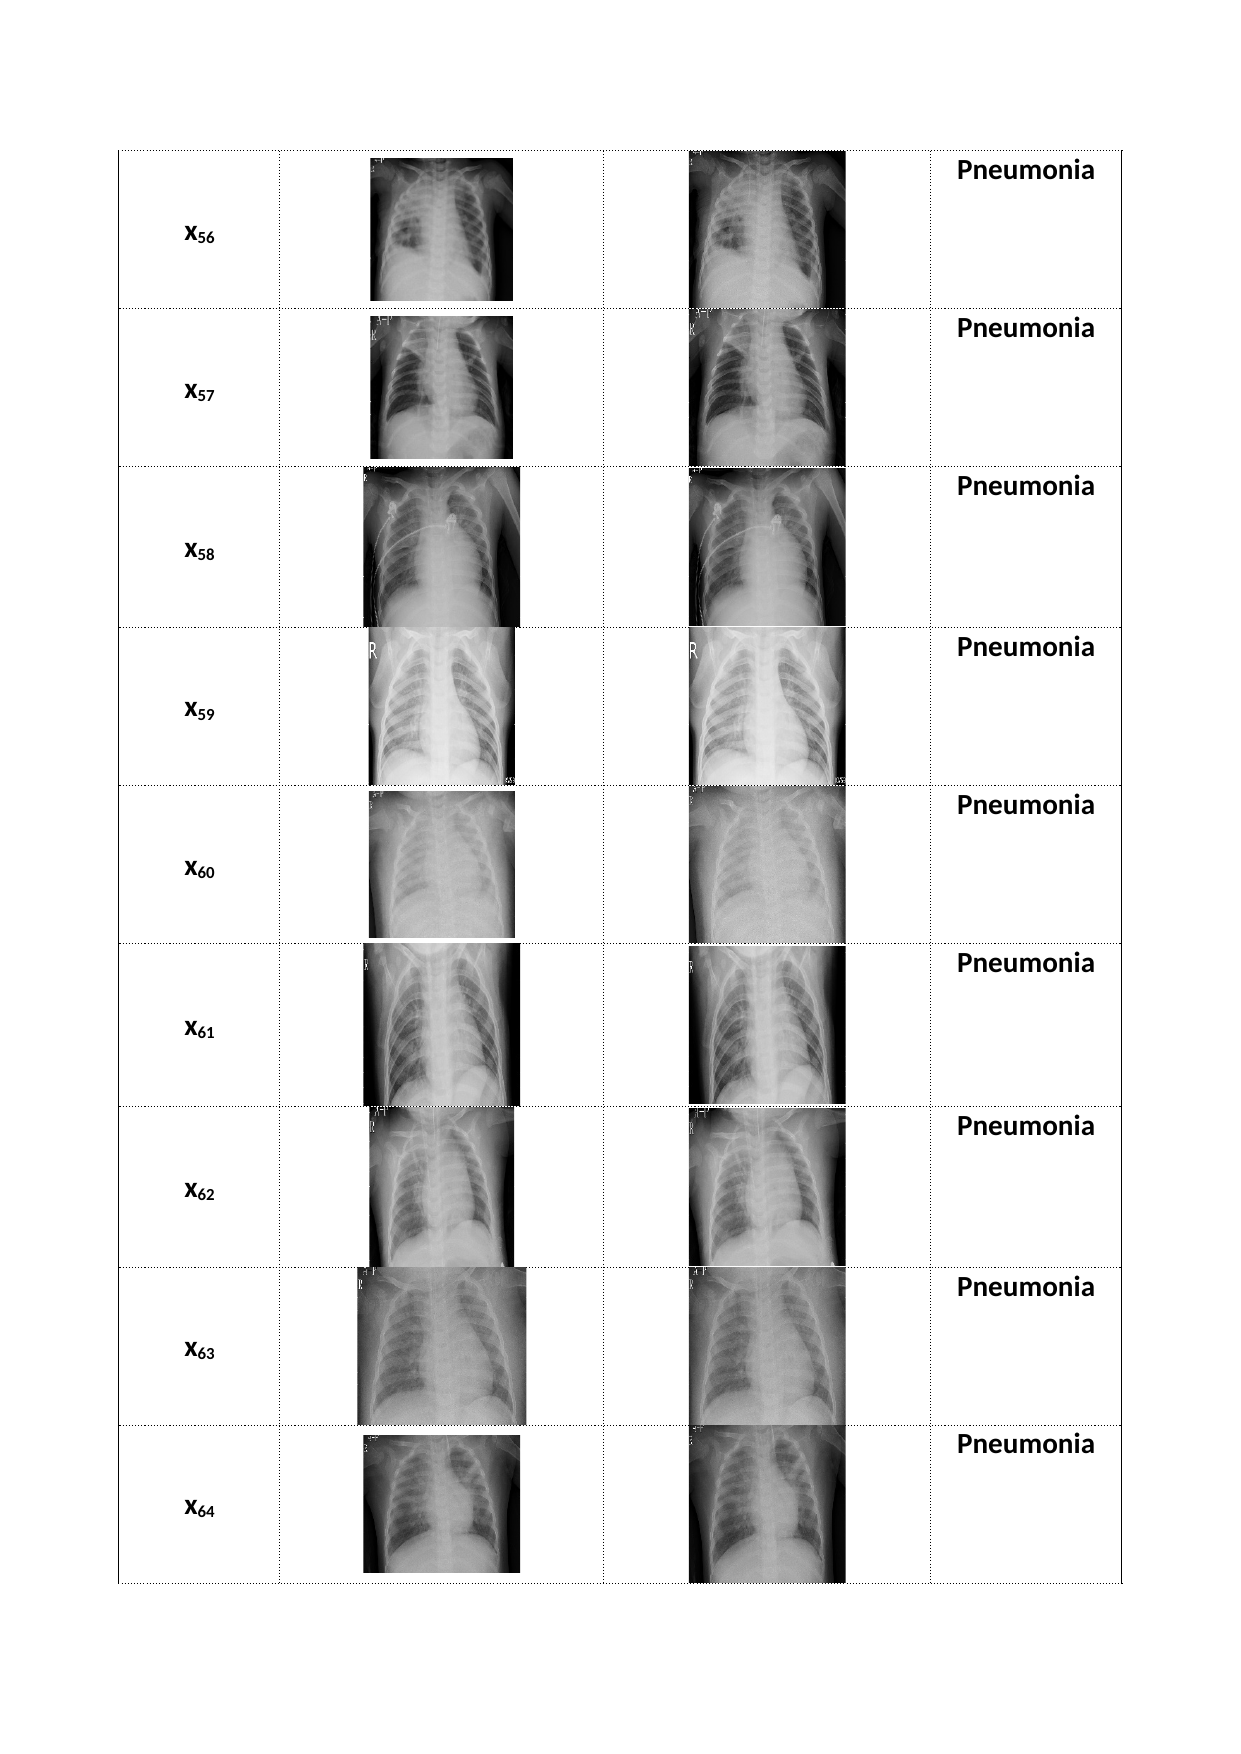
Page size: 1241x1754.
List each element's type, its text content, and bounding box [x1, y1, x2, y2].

table_cell [846, 1425, 931, 1583]
table_cell Pneumonia [931, 150, 1121, 308]
table_cell [846, 1267, 931, 1424]
picture [688, 946, 846, 1104]
table_cell Pneumonia [931, 1106, 1121, 1267]
picture [363, 1435, 521, 1573]
table_cell [604, 466, 931, 627]
picture [688, 627, 846, 785]
picture [688, 468, 846, 626]
table_cell [604, 627, 688, 785]
picture [688, 309, 846, 466]
table_cell [604, 1267, 688, 1424]
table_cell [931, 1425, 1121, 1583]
picture [688, 151, 846, 308]
table_cell [280, 308, 604, 466]
table_cell x56 [119, 150, 280, 308]
table_cell [604, 1106, 931, 1267]
table_cell [280, 1267, 357, 1424]
table_cell [280, 1425, 604, 1583]
picture [370, 158, 513, 301]
table_cell [604, 785, 688, 943]
table_cell [521, 466, 604, 627]
table_cell [280, 1106, 369, 1267]
table_cell x58 [119, 466, 280, 627]
table_cell [846, 627, 931, 785]
table_cell [527, 1267, 604, 1424]
table_cell x63 [119, 1267, 280, 1424]
picture [363, 943, 521, 1106]
table_cell x59 [119, 627, 280, 785]
table_cell [521, 943, 604, 1106]
table_cell [604, 1425, 688, 1583]
picture [688, 786, 846, 943]
table_cell Pneumonia [931, 627, 1121, 785]
picture [370, 316, 513, 459]
picture [368, 791, 515, 938]
table_cell [280, 785, 604, 943]
table_cell [604, 150, 690, 308]
table_cell Pneumonia [931, 943, 1121, 1106]
table_cell [604, 308, 688, 466]
table_cell Pneumonia [931, 785, 1121, 943]
table_cell [846, 785, 931, 943]
table_cell [515, 627, 604, 785]
table_cell [514, 1106, 604, 1267]
table_cell x60 [119, 785, 280, 943]
table_cell [844, 150, 931, 308]
picture [363, 467, 521, 785]
table_cell [280, 627, 368, 785]
table_cell Pneumonia [931, 466, 1121, 627]
picture [688, 1267, 846, 1583]
table_cell x61 [119, 943, 280, 1106]
table_cell Pneumonia [931, 1267, 1121, 1424]
table_cell [604, 943, 931, 1106]
table_cell Pneumonia [931, 308, 1121, 466]
picture [688, 1108, 846, 1266]
table_cell x57 [119, 308, 280, 466]
table_cell [280, 466, 363, 627]
table_cell [280, 150, 604, 308]
table_cell x64 [119, 1425, 280, 1583]
picture [357, 1107, 527, 1425]
table_cell x62 [119, 1106, 280, 1267]
table_cell [846, 308, 931, 466]
table_cell [280, 943, 363, 1106]
